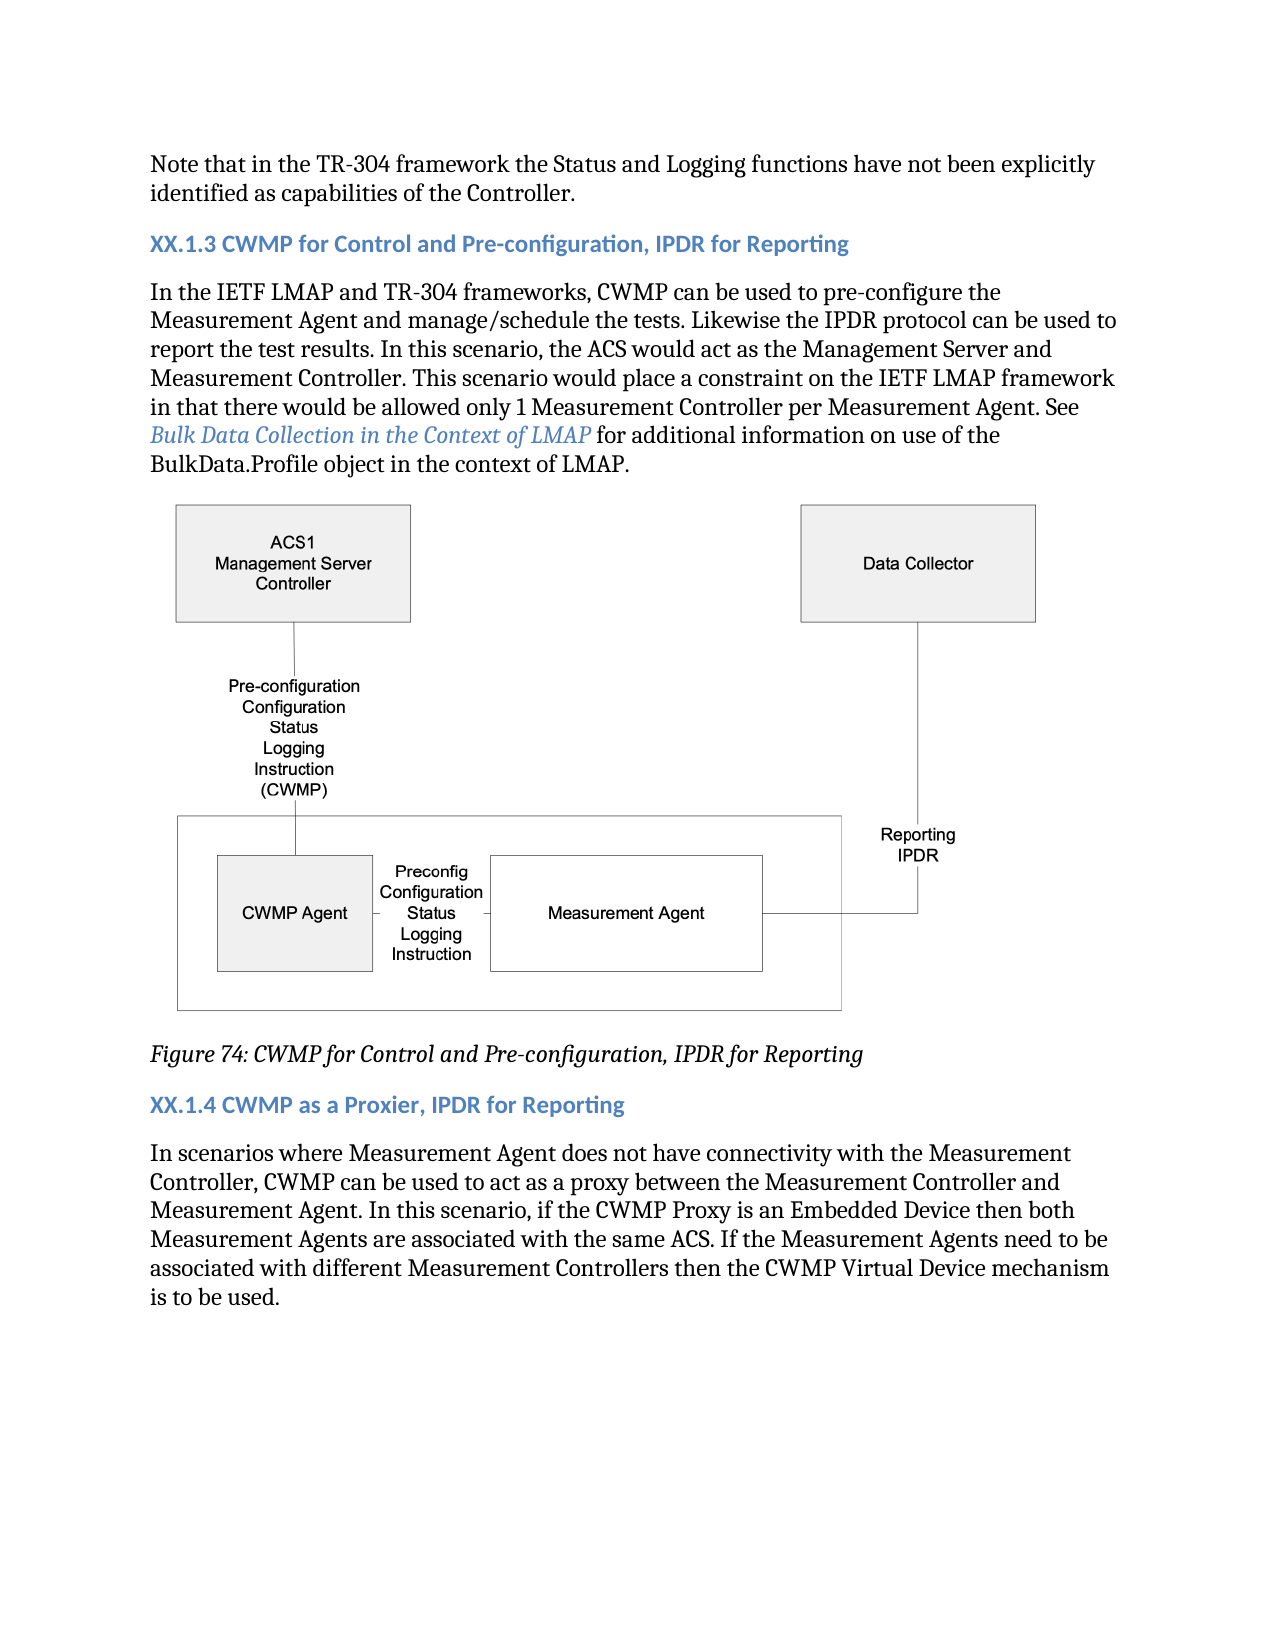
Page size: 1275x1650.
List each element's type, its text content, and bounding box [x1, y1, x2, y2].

text Figure 74: CWMP for Control and Pre-configuration, IPDR for Reporting [150, 1040, 1125, 1069]
text In the IETF LMAP and TR-304 frameworks, CWMP can be used to pre-configure the Measurement Agent and manage/schedule the tests. Likewise the IPDR protocol can be used to report the test results. In this scenario, the ACS would act as the Management Server and Measurement Controller. This scenario would place a constraint on the IETF LMAP framework in that there would be allowed only 1 Measurement Controller per Measurement Agent. See Bulk Data Collection in the Context of LMAP for additional information on use of the BulkData.Profile object in the context of LMAP. [150, 278, 1125, 479]
text Note that in the TR-304 framework the Status and Logging functions have not been explicitly identified as capabilities of the Controller. [150, 150, 1125, 207]
subtitle XX.1.4 CWMP as a Proxier, IPDR for Reporting [150, 1090, 1125, 1120]
text In scenarios where Measurement Agent does not have connectivity with the Measurement Controller, CWMP can be used to act as a proxy between the Measurement Controller and Measurement Agent. In this scenario, if the CWMP Proxy is an Embedded Device then both Measurement Agents are associated with the same ACS. If the Measurement Agents need to be associated with different Measurement Controllers then the CWMP Virtual Device mechanism is to be used. [150, 1139, 1125, 1311]
subtitle XX.1.3 CWMP for Control and Pre-configuration, IPDR for Reporting [150, 228, 1125, 259]
picture [168, 497, 1044, 1020]
